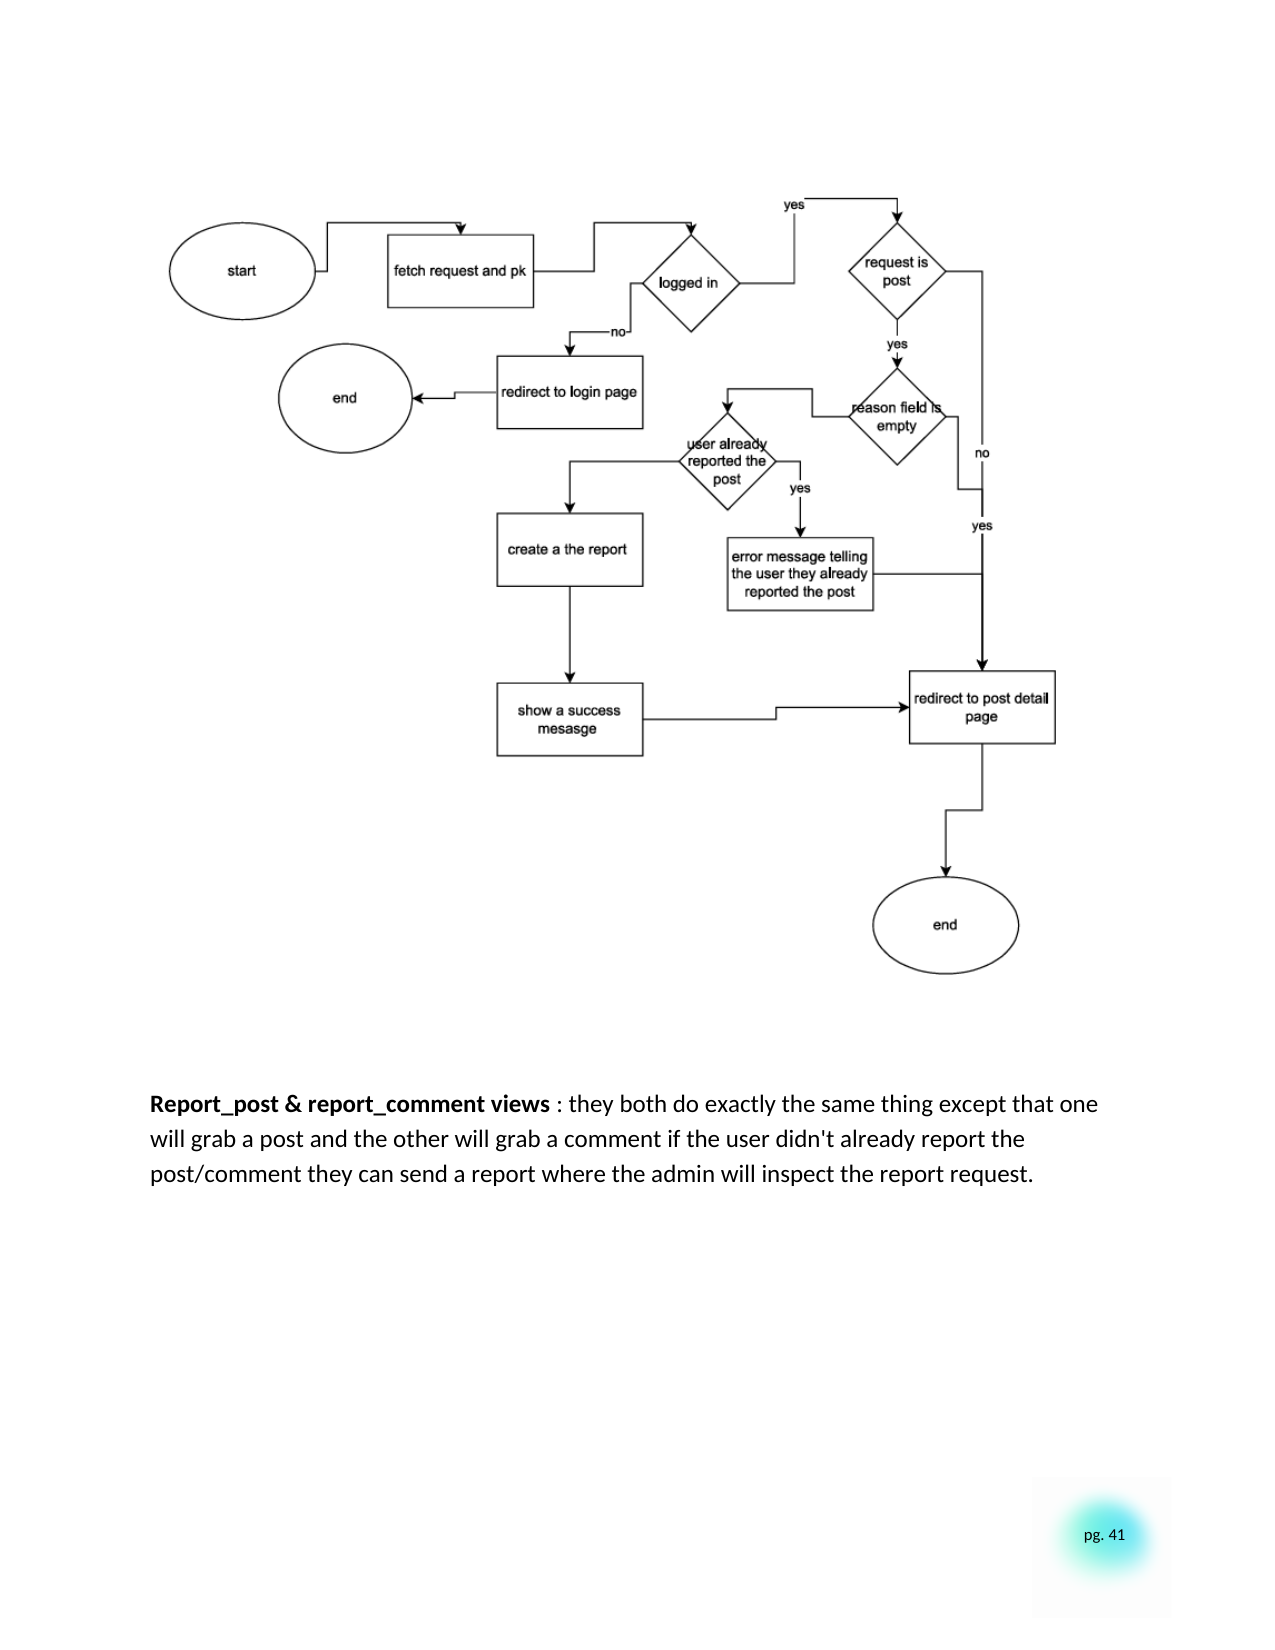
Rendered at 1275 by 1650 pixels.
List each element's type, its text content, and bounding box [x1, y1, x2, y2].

picture [1032, 1477, 1172, 1618]
picture [150, 150, 1125, 1015]
text Report_post & report_comment views : they both do exactly the same thing except that one will grab a post and the other will grab a comment if the user didn't already report the post/comment they can send a report where the admin will inspect the report request. [150, 1088, 1125, 1188]
